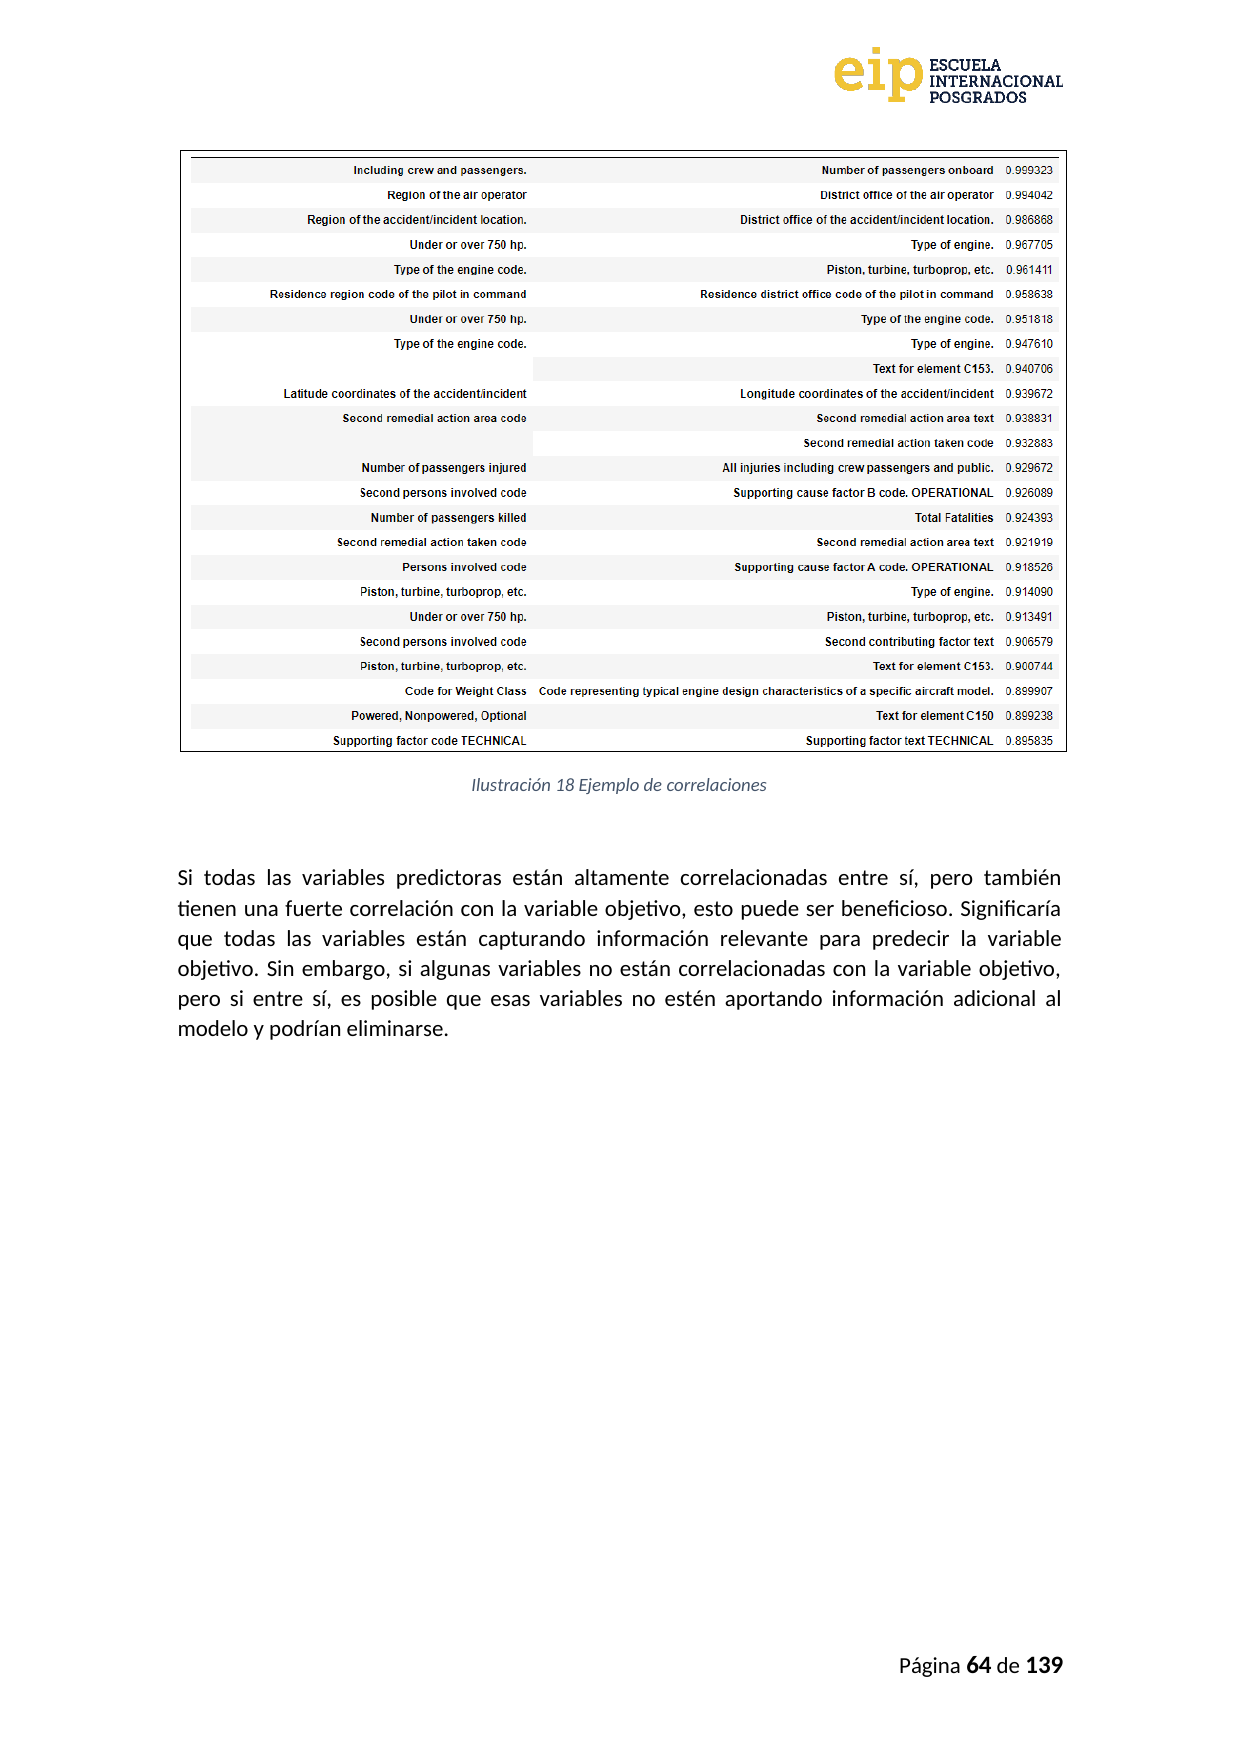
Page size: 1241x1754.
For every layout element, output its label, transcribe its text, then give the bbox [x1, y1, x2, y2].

text Si todas las variables predictoras están altamente correlacionadas entre sí, pero también tienen una fuerte correlación con la variable objetivo, esto puede ser beneficioso. Significaría que todas las variables están capturando información relevante para predecir la variable objetivo. Sin embargo, si algunas variables no están correlacionadas con la variable objetivo, pero si entre sí, es posible que esas variables no estén aportando información adicional al modelo y podrían eliminarse. [177, 863, 1063, 1042]
picture [181, 151, 1066, 751]
text Ilustración 18 Ejemplo de correlaciones [177, 773, 1063, 796]
picture [834, 47, 1063, 103]
